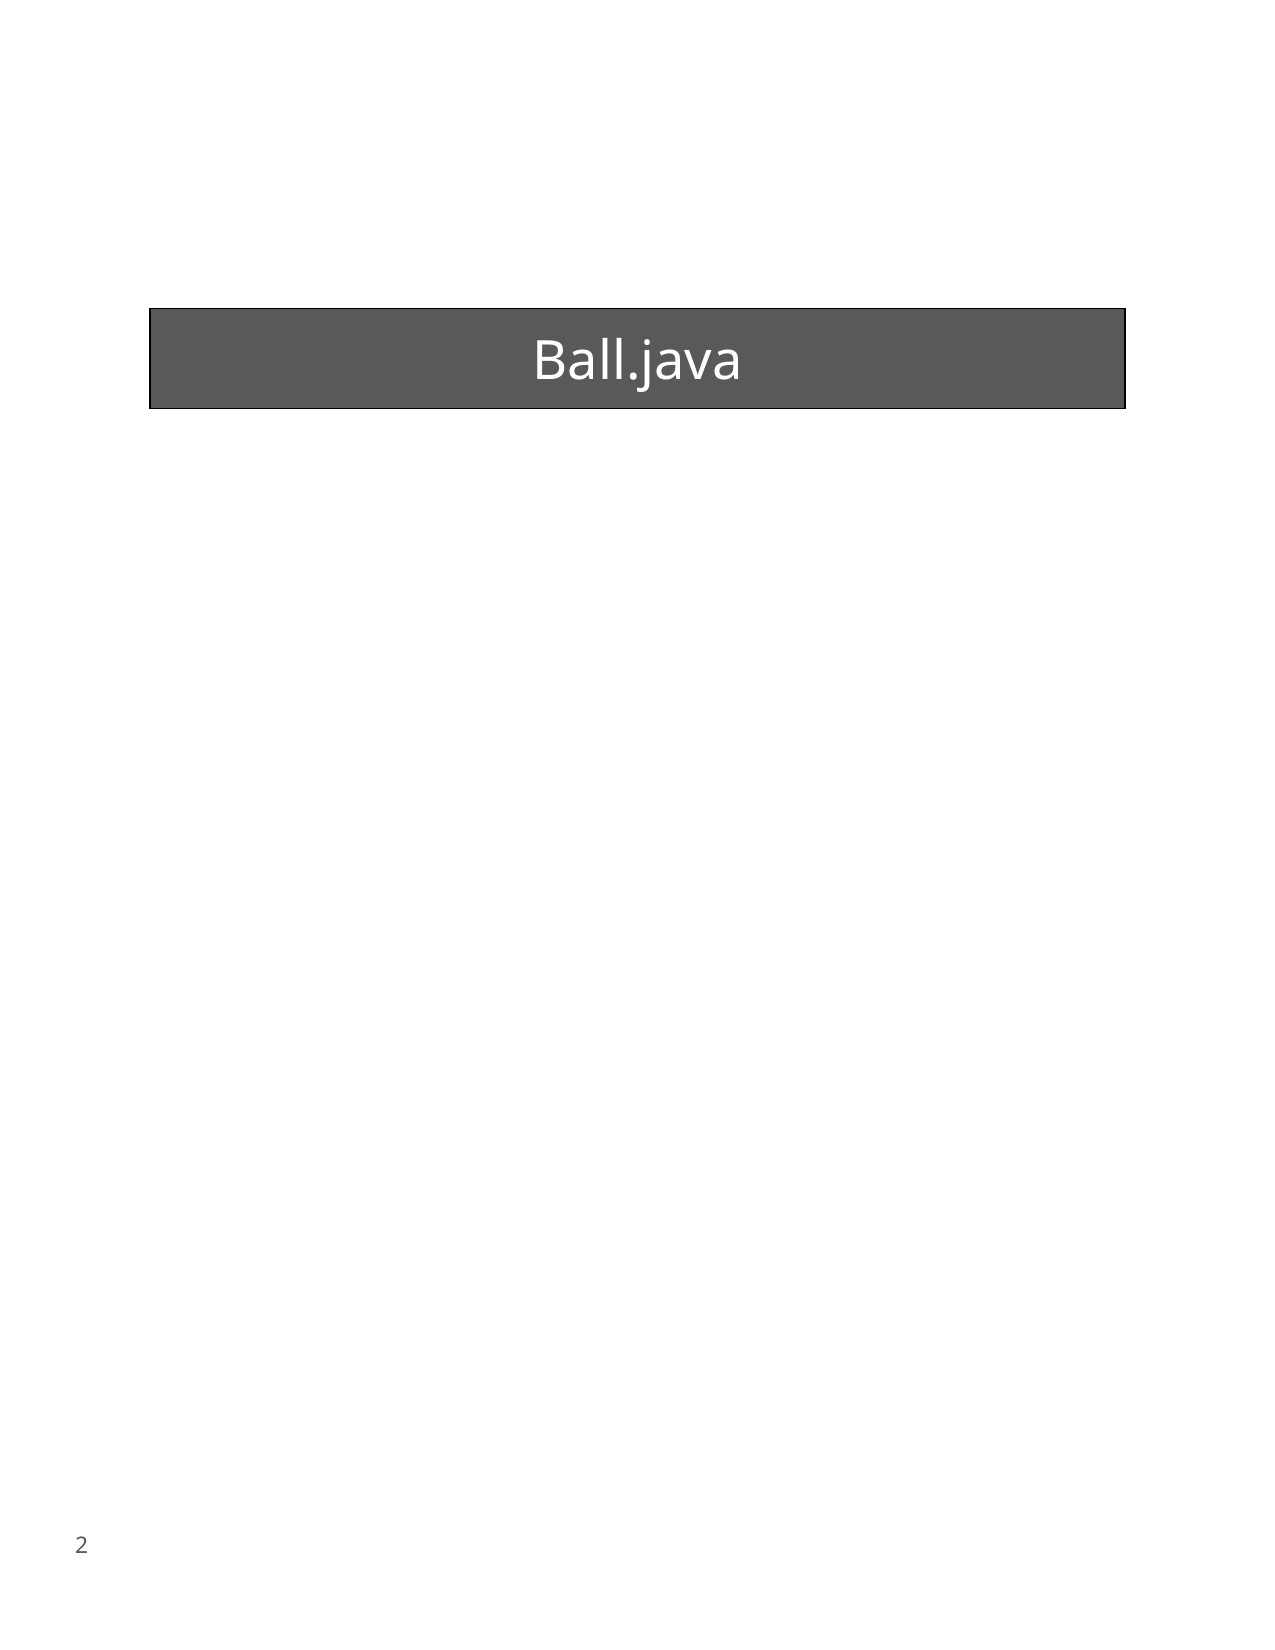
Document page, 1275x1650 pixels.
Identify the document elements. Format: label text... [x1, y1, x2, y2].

table_header Ball.java [151, 309, 1124, 408]
